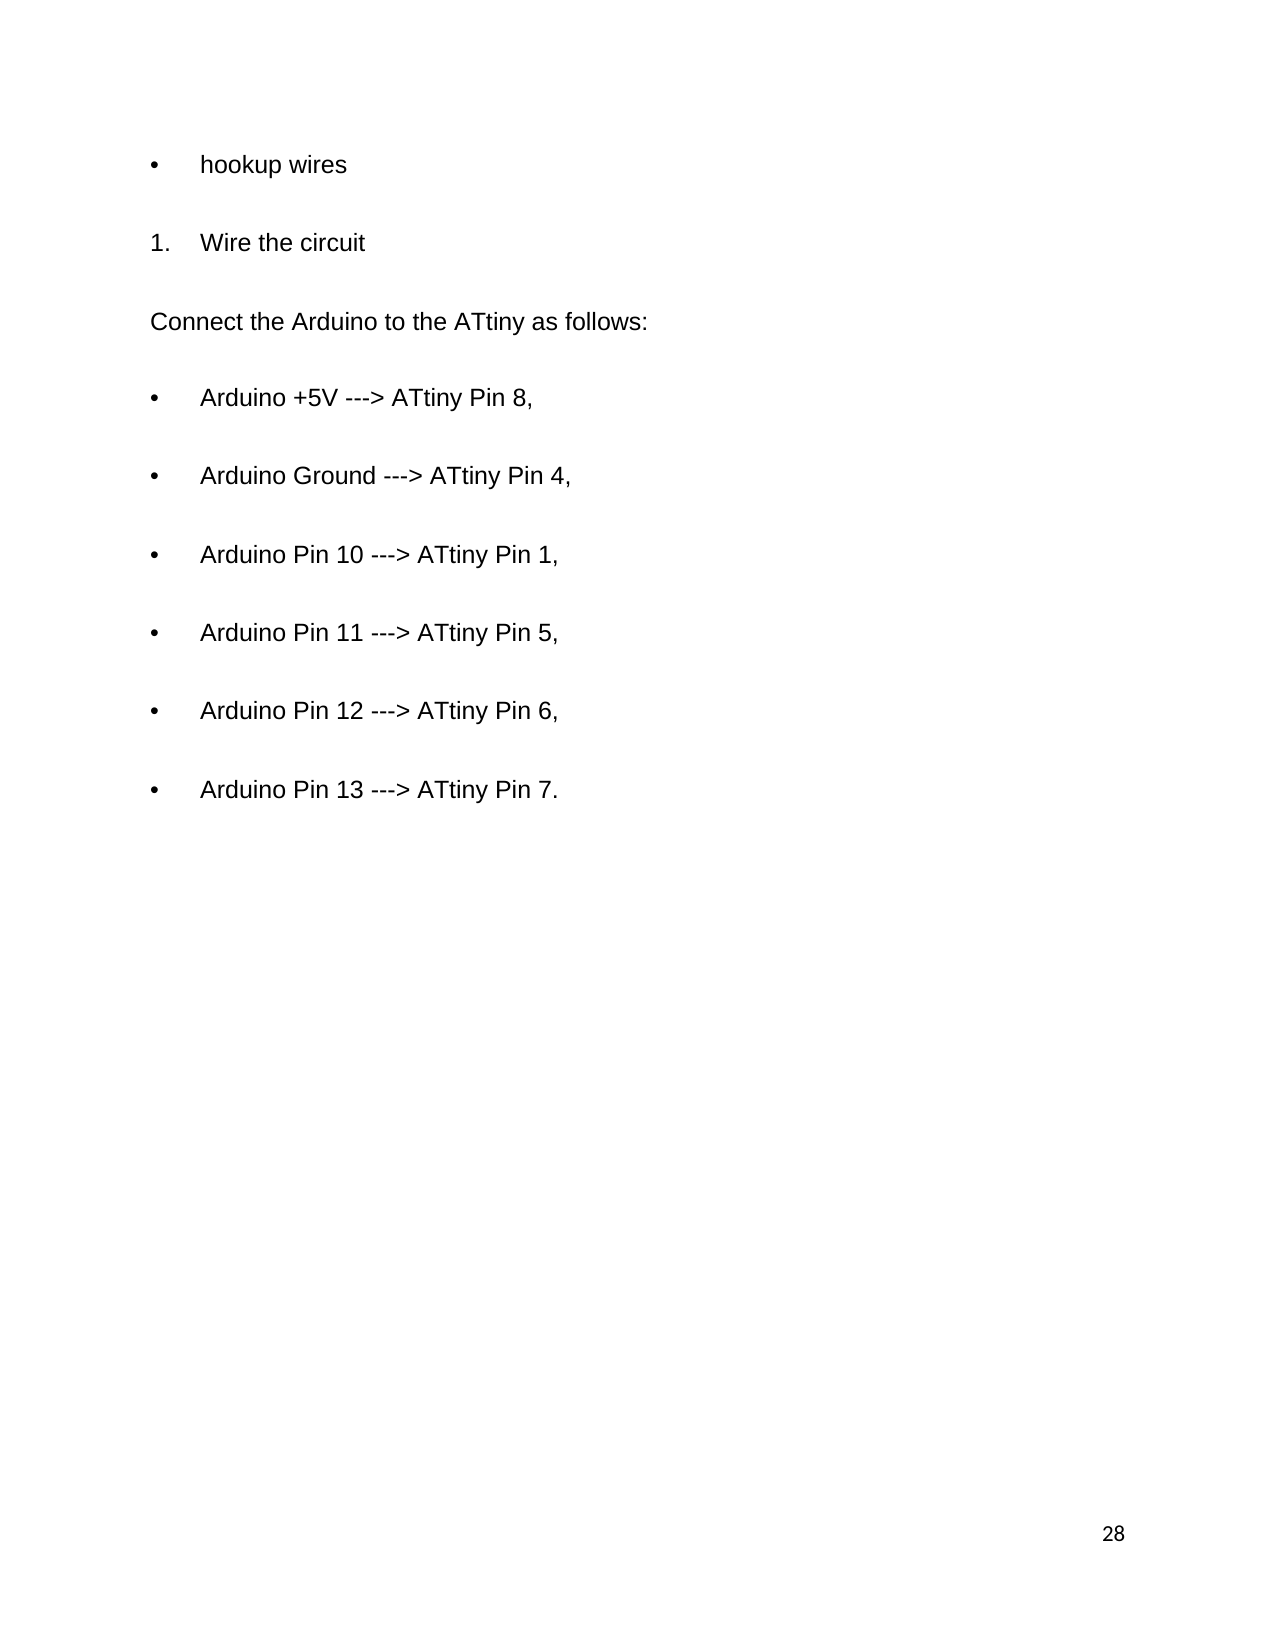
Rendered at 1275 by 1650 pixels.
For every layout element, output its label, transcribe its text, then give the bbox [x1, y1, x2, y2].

list Arduino Ground ---> ATtiny Pin 4, [150, 461, 1125, 490]
text Connect the Arduino to the ATtiny as follows: [150, 307, 1125, 335]
list Arduino Pin 10 ---> ATtiny Pin 1, [150, 539, 1125, 568]
list Wire the circuit [150, 228, 1125, 257]
list Arduino +5V ---> ATtiny Pin 8, [150, 383, 1125, 412]
list Arduino Pin 13 ---> ATtiny Pin 7. [150, 774, 1125, 803]
list hookup wires [150, 150, 1125, 179]
list Arduino Pin 12 ---> ATtiny Pin 6, [150, 696, 1125, 725]
list Arduino Pin 11 ---> ATtiny Pin 5, [150, 618, 1125, 647]
